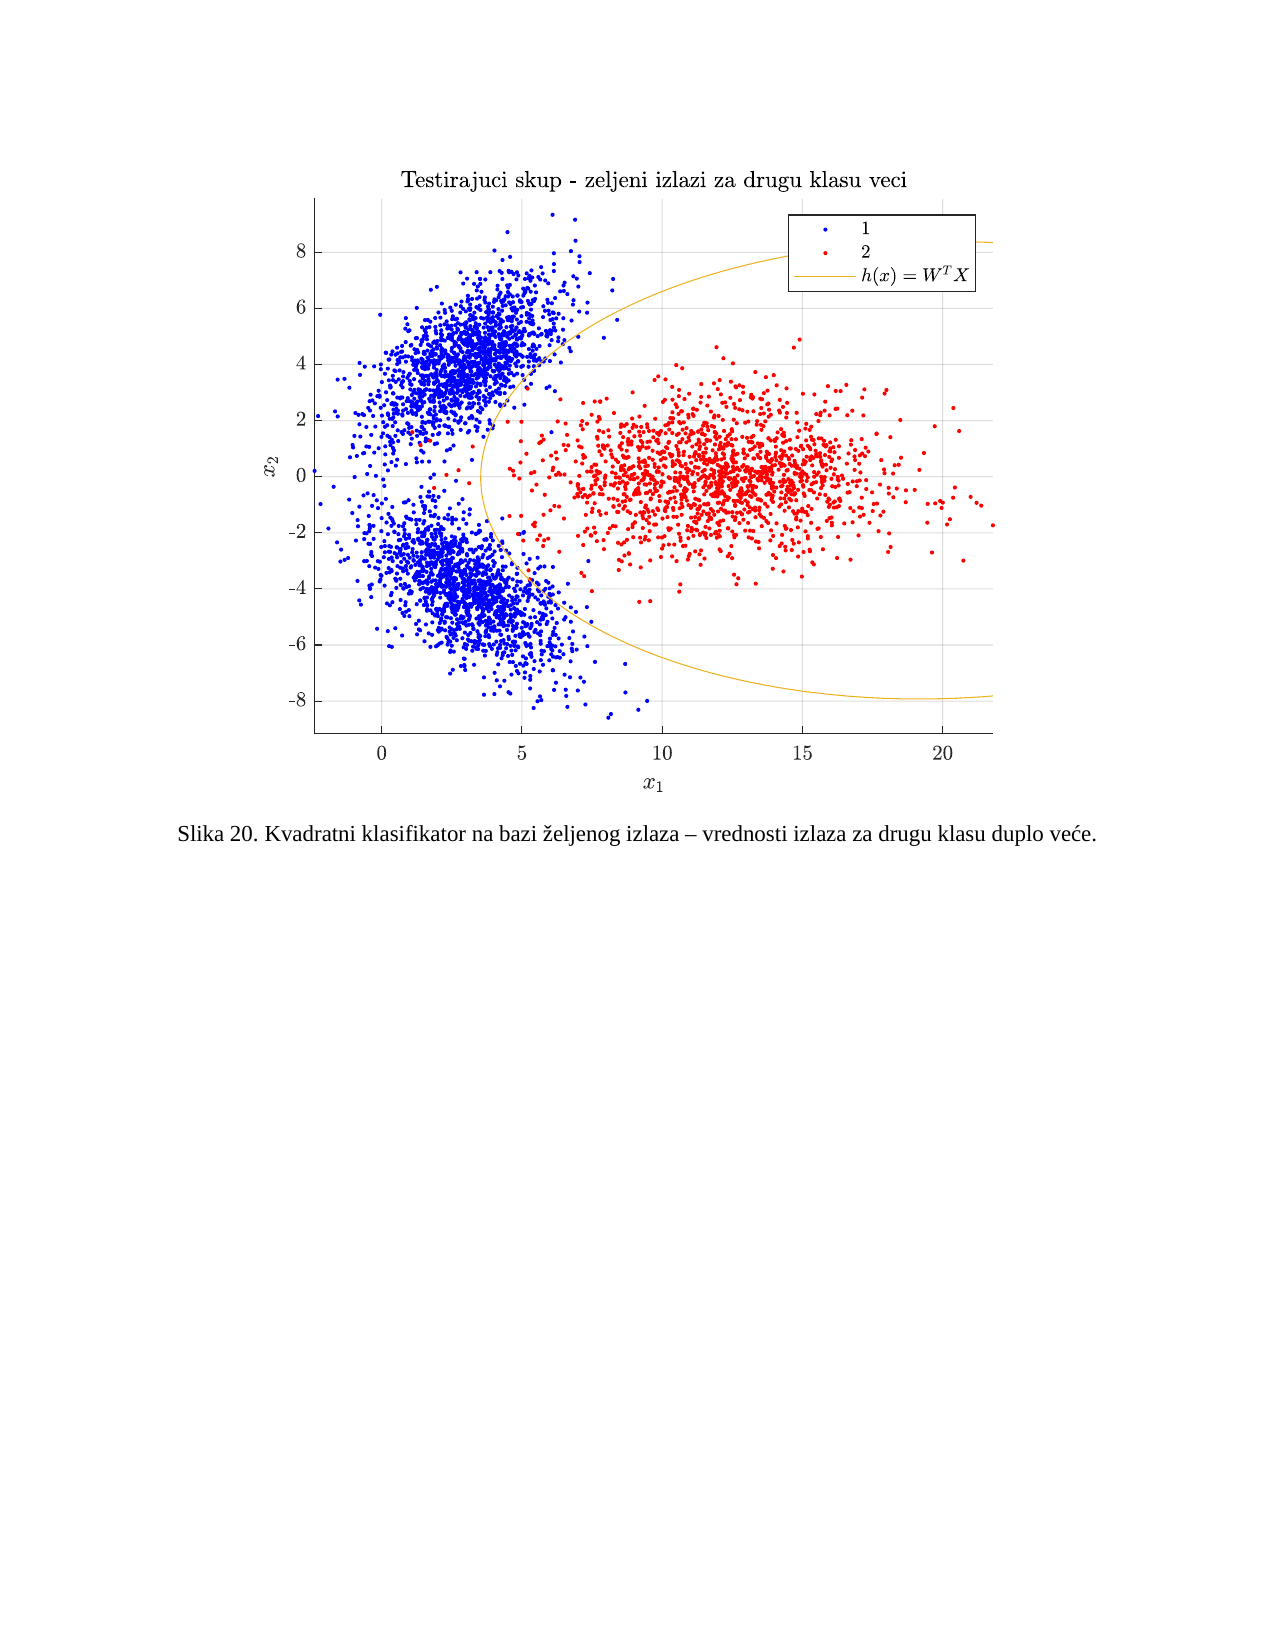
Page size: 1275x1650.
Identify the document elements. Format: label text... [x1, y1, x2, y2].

text Slika 20. Kvadratni klasifikator na bazi željenog izlaza – vrednosti izlaza za drugu klasu duplo veće. [150, 820, 1125, 846]
